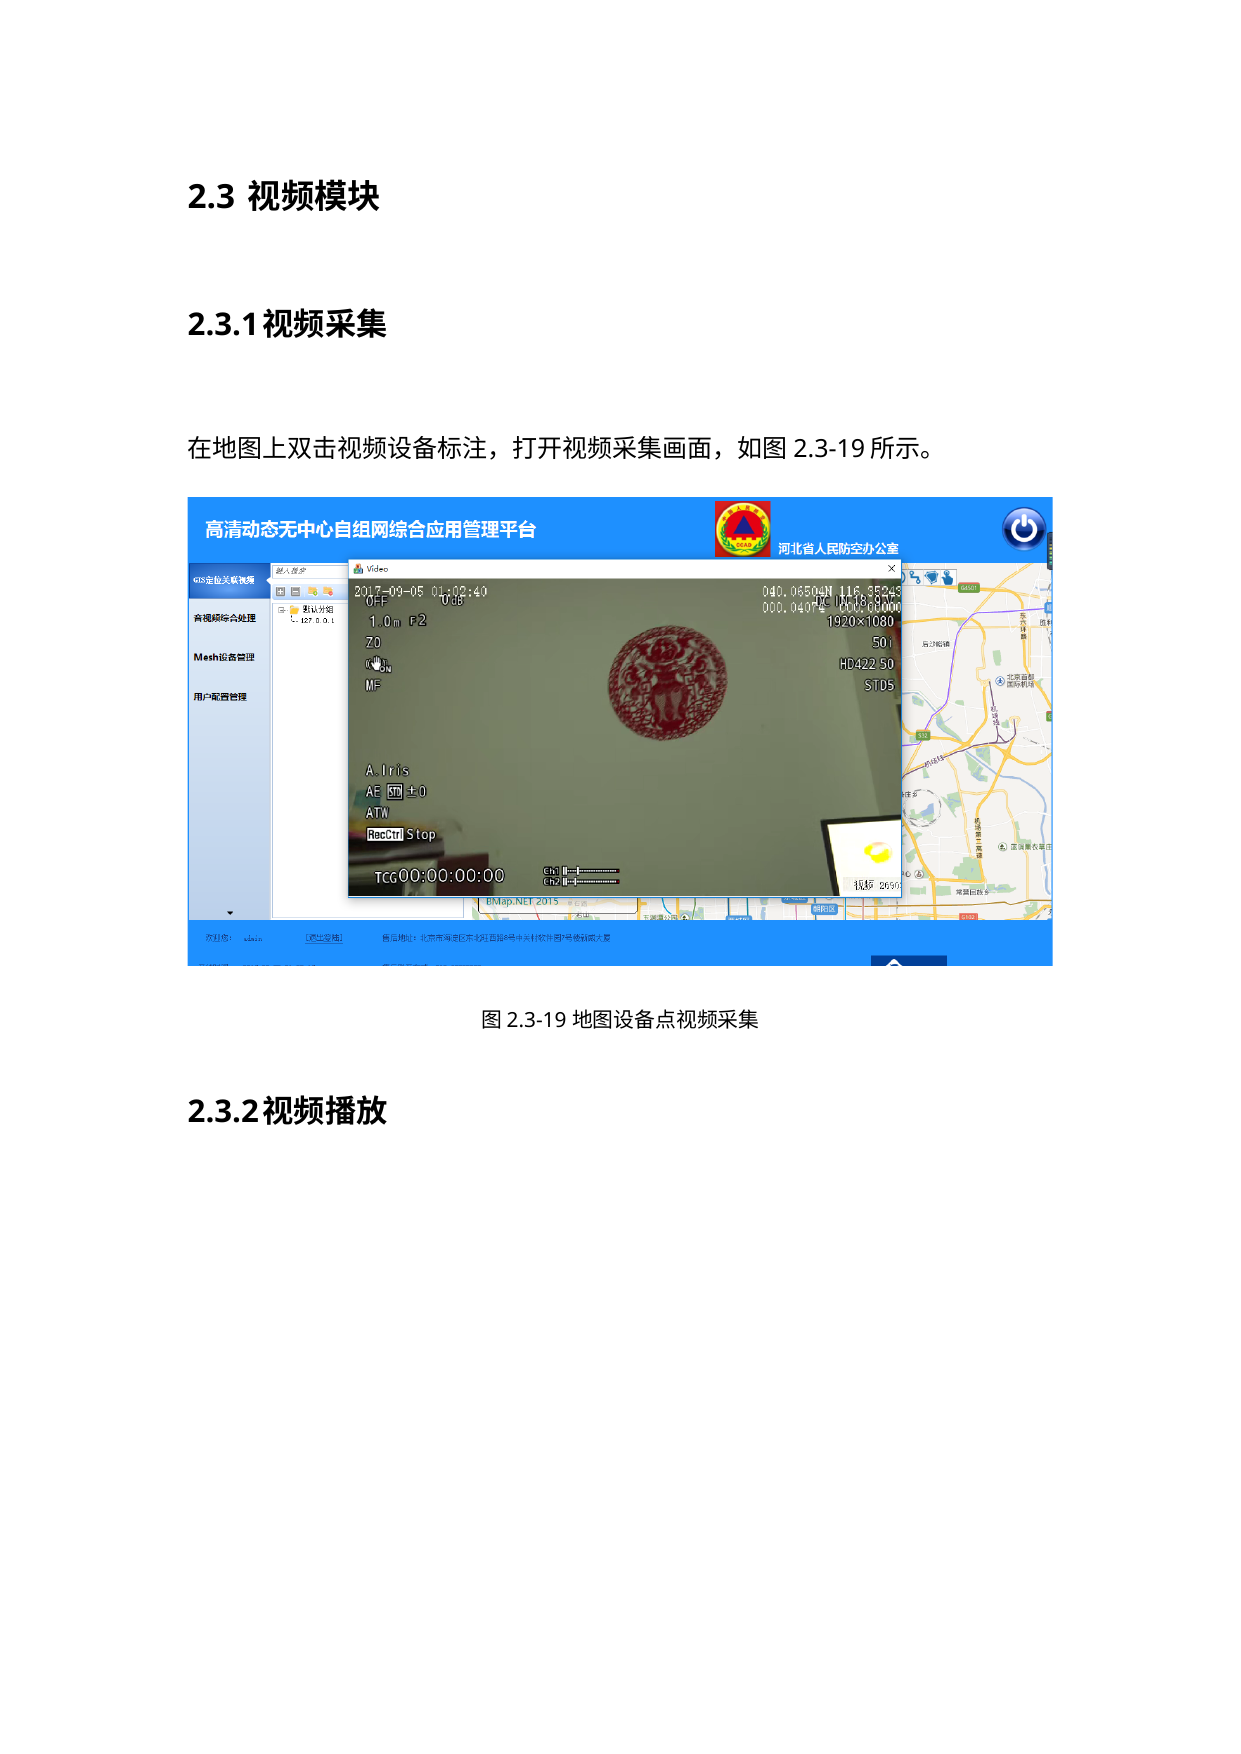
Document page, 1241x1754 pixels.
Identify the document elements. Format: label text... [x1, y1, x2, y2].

subtitle 视频播放 [187, 1077, 1053, 1142]
subtitle 视频采集 [187, 289, 1053, 354]
picture [187, 497, 1053, 966]
subtitle 视频模块 [187, 162, 1053, 227]
